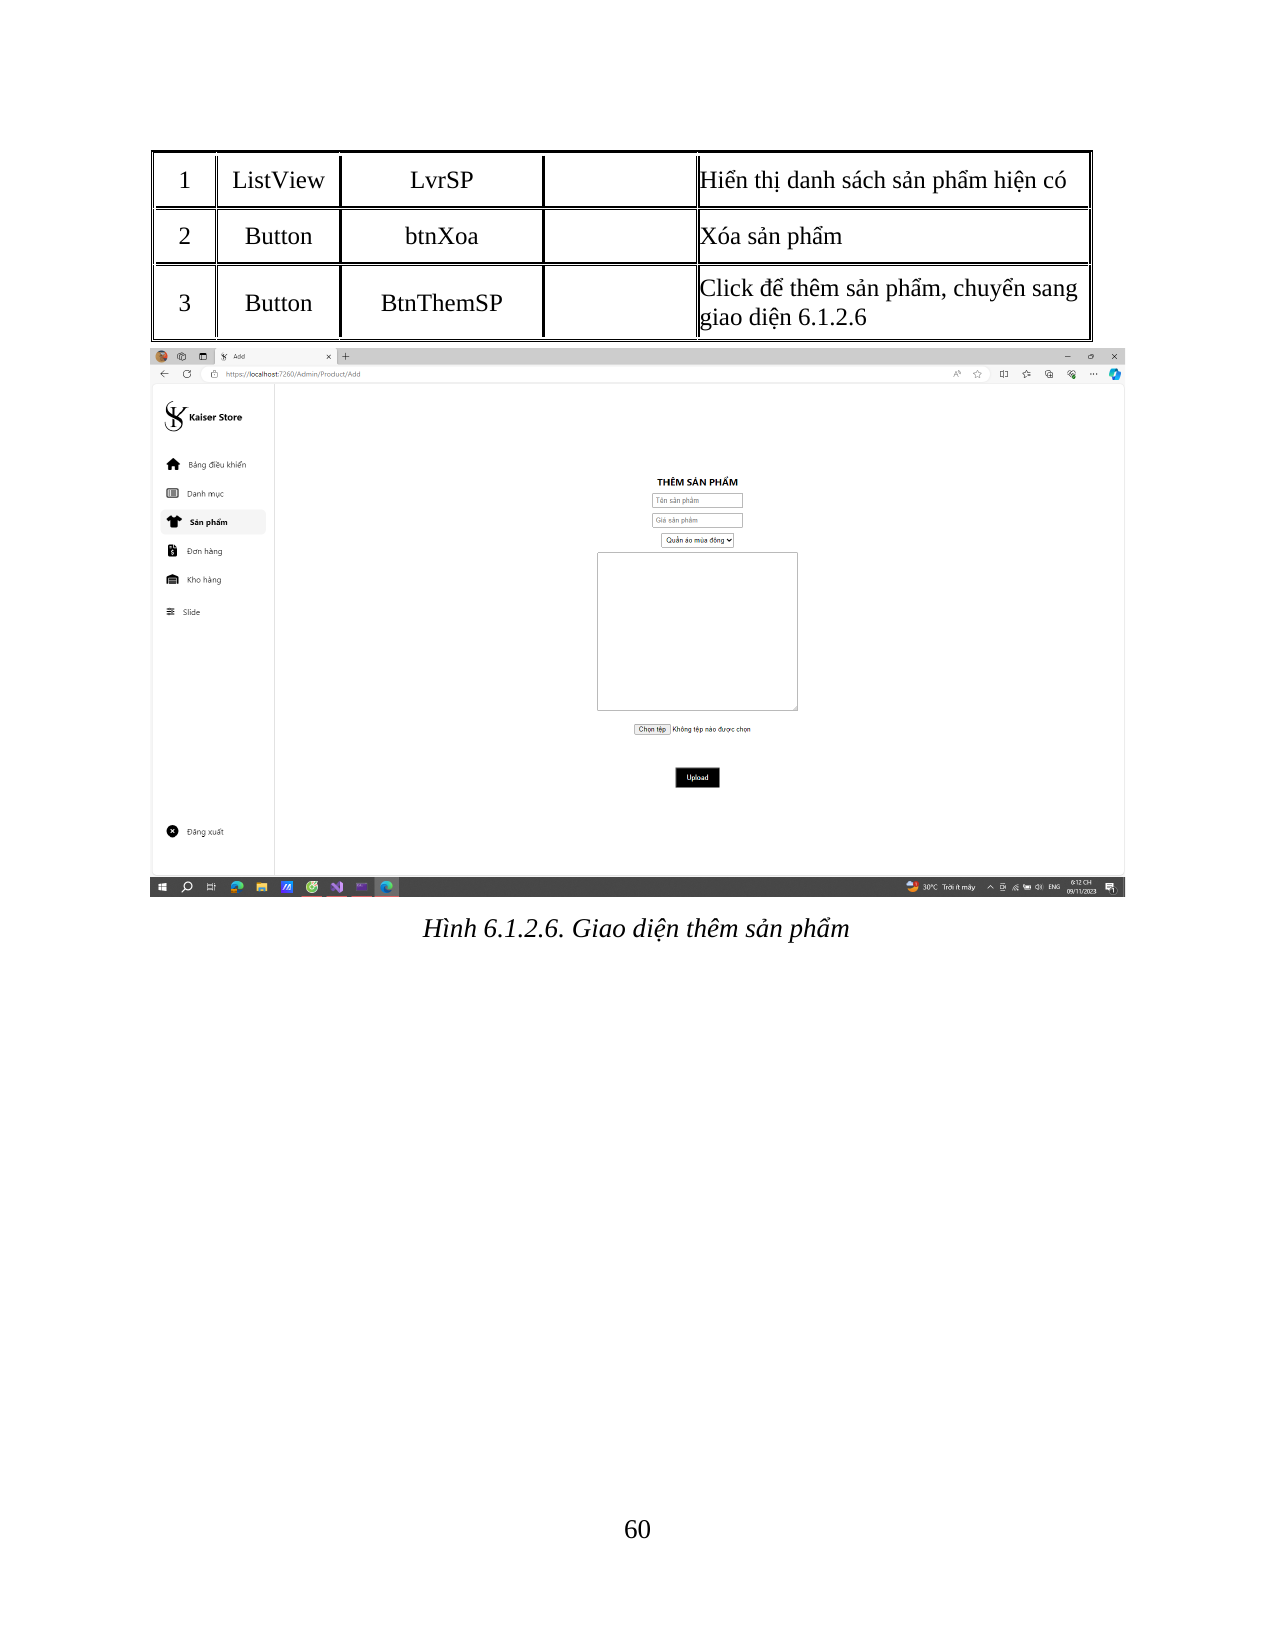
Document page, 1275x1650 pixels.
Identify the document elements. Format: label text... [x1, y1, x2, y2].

table_cell BtnThemSP [340, 266, 543, 339]
text Hình 6.1.2.6. Giao diện thêm sản phẩm [150, 912, 1125, 943]
table_cell [543, 152, 698, 206]
picture [150, 348, 1125, 897]
table_cell btnXoa [342, 210, 542, 262]
table_cell LvrSP [340, 153, 543, 206]
table_cell 3 [154, 262, 217, 339]
table_cell Xóa sản phẩm [700, 206, 1090, 262]
table_cell Hiển thị danh sách sản phẩm hiện có [698, 153, 1089, 206]
table_cell 1 [154, 153, 217, 206]
table_cell [543, 262, 698, 339]
table_cell Button [217, 266, 340, 339]
table_cell [545, 210, 696, 262]
table_cell ListView [217, 152, 340, 206]
table_cell Click để thêm sản phẩm, chuyển sang giao diện 6.1.2.6 [698, 262, 1090, 339]
table_cell 2 [154, 206, 215, 262]
table_cell Button [218, 210, 339, 262]
